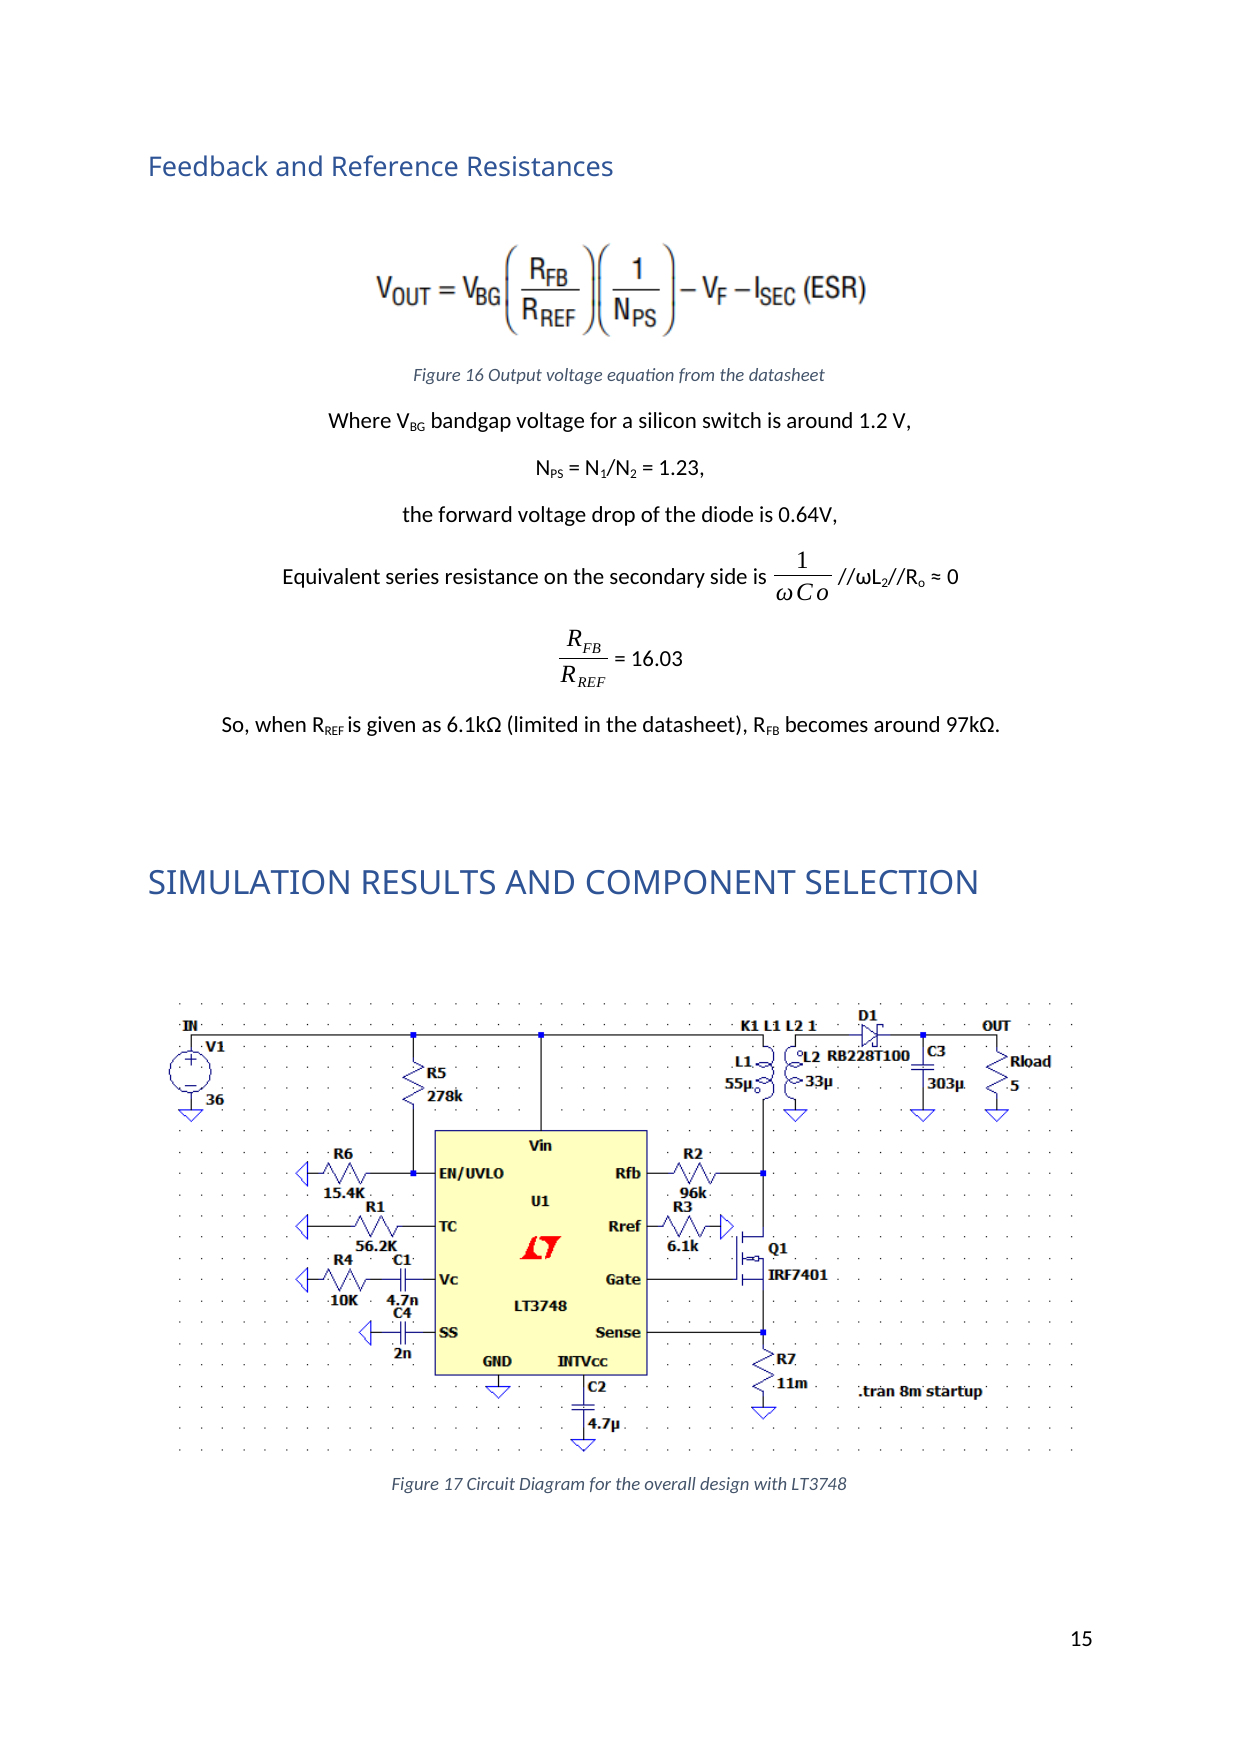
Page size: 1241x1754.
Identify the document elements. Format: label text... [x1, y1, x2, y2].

text Figure 16 Output voltage equation from the datasheet [148, 363, 1093, 386]
picture [162, 1001, 1078, 1454]
subtitle Feedback and Reference Resistances [148, 148, 1093, 184]
text So, when RREF is given as 6.1kΩ (limited in the datasheet), RFB becomes around 97kΩ. [148, 710, 1093, 738]
text Equivalent series resistance on the secondary side is //ωL2//Ro ≈ 0 [148, 547, 1093, 606]
subtitle SIMULATION RESULTS AND COMPONENT SELECTION [148, 859, 1093, 904]
text the forward voltage drop of the diode is 0.64V, [148, 500, 1093, 528]
text Where VBG bandgap voltage for a silicon switch is around 1.2 V, [148, 406, 1093, 434]
text Figure 17 Circuit Diagram for the overall design with LT3748 [148, 1472, 1093, 1495]
picture [357, 234, 883, 344]
text NPS = N1/N2 = 1.23, [148, 453, 1093, 481]
text = 16.03 [148, 625, 1093, 691]
